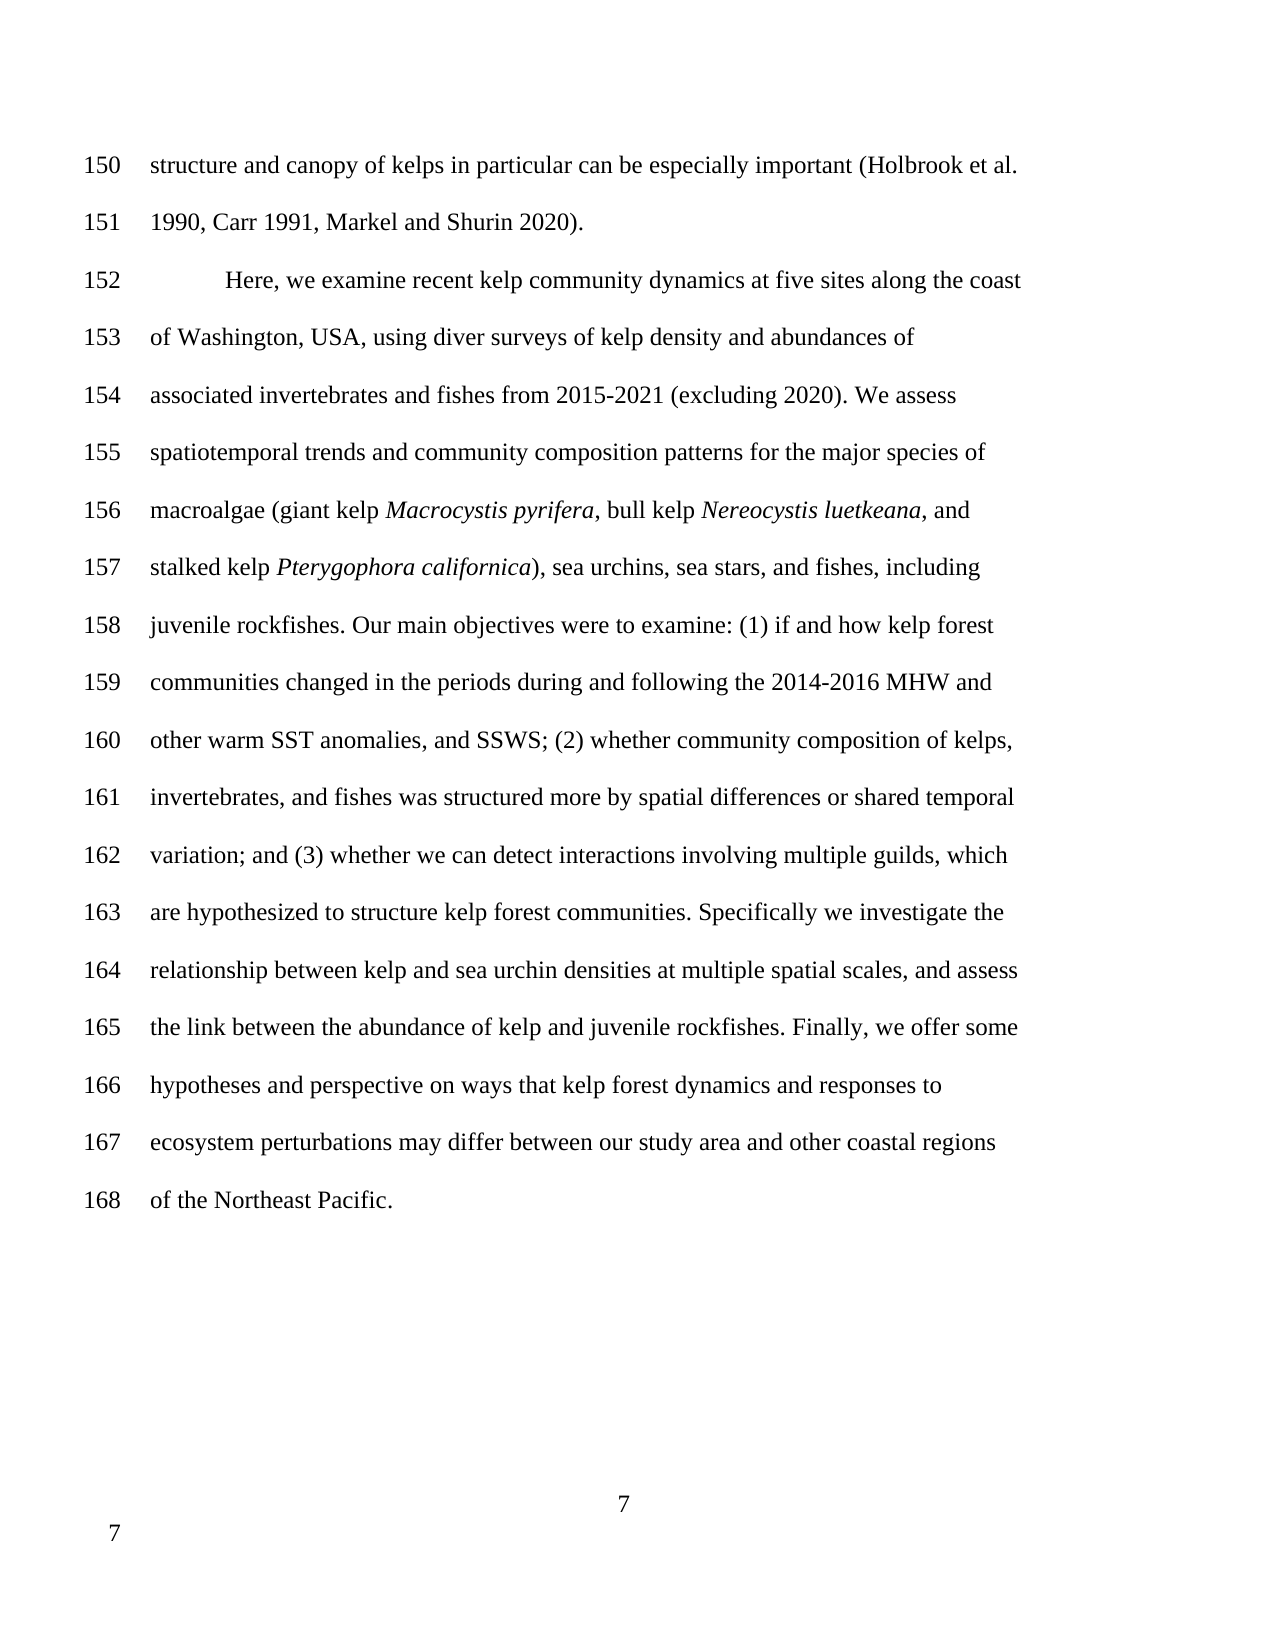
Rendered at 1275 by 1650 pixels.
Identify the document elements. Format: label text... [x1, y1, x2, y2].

text Here, we examine recent kelp community dynamics at five sites along the coast of Washington, USA, using diver surveys of kelp density and abundances of associated invertebrates and fishes from 2015-2021 (excluding 2020). We assess spatiotemporal trends and community composition patterns for the major species of macroalgae (giant kelp Macrocystis pyrifera, bull kelp Nereocystis luetkeana, and stalked kelp Pterygophora californica), sea urchins, sea stars, and fishes, including juvenile rockfishes. Our main objectives were to examine: (1) if and how kelp forest communities changed in the periods during and following the 2014-2016 MHW and other warm SST anomalies, and SSWS; (2) whether community composition of kelps, invertebrates, and fishes was structured more by spatial differences or shared temporal variation; and (3) whether we can detect interactions involving multiple guilds, which are hypothesized to structure kelp forest communities. Specifically we investigate the relationship between kelp and sea urchin densities at multiple spatial scales, and assess the link between the abundance of kelp and juvenile rockfishes. Finally, we offer some hypotheses and perspective on ways that kelp forest dynamics and responses to ecosystem perturbations may differ between our study area and other coastal regions of the Northeast Pacific. [150, 265, 1022, 1214]
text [150, 150, 1022, 236]
